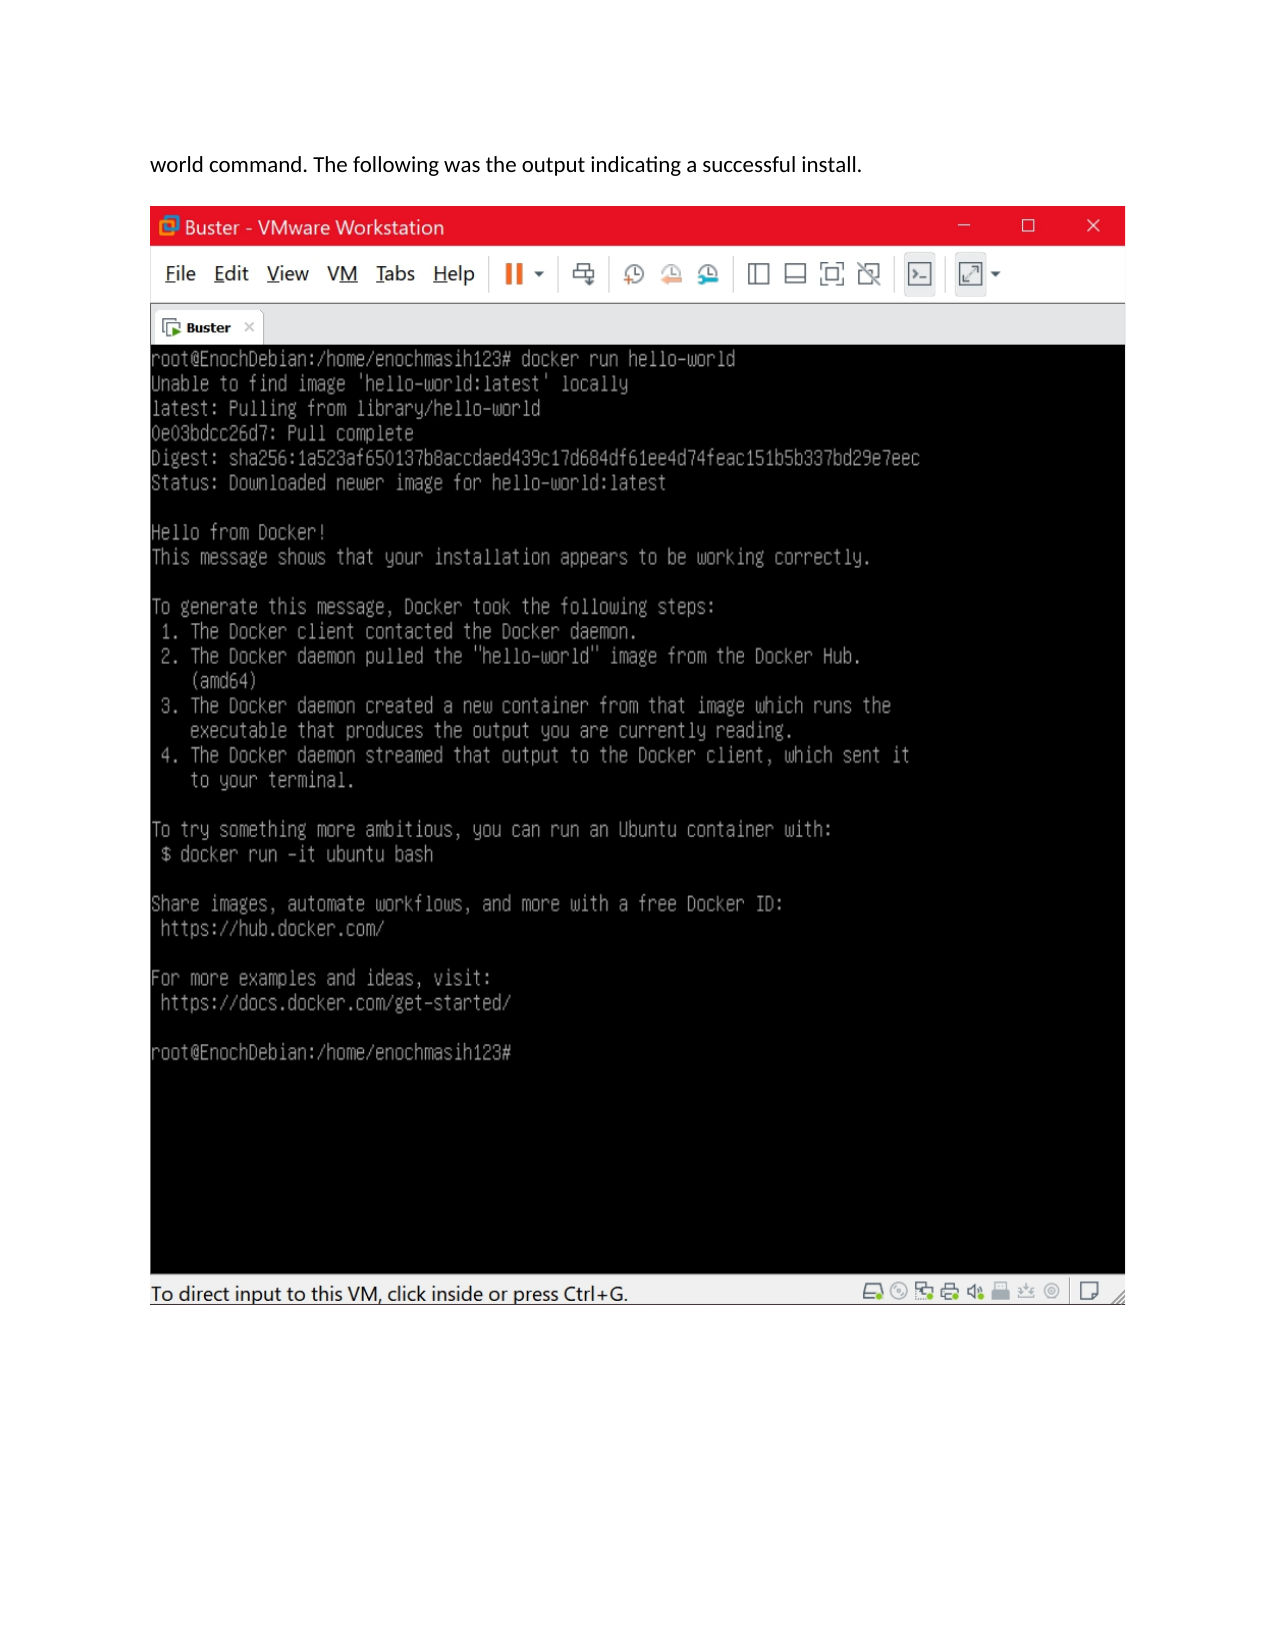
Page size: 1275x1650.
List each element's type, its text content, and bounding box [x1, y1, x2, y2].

text When installing docker it asks for additional supporting packages to be installed to which I said yes to. Once docker was installed I performed the same test that I did with CentOS. I sent the docker run hello-world command. The following was the output indicating a successful install. [150, 150, 1125, 206]
picture [150, 206, 1125, 1305]
